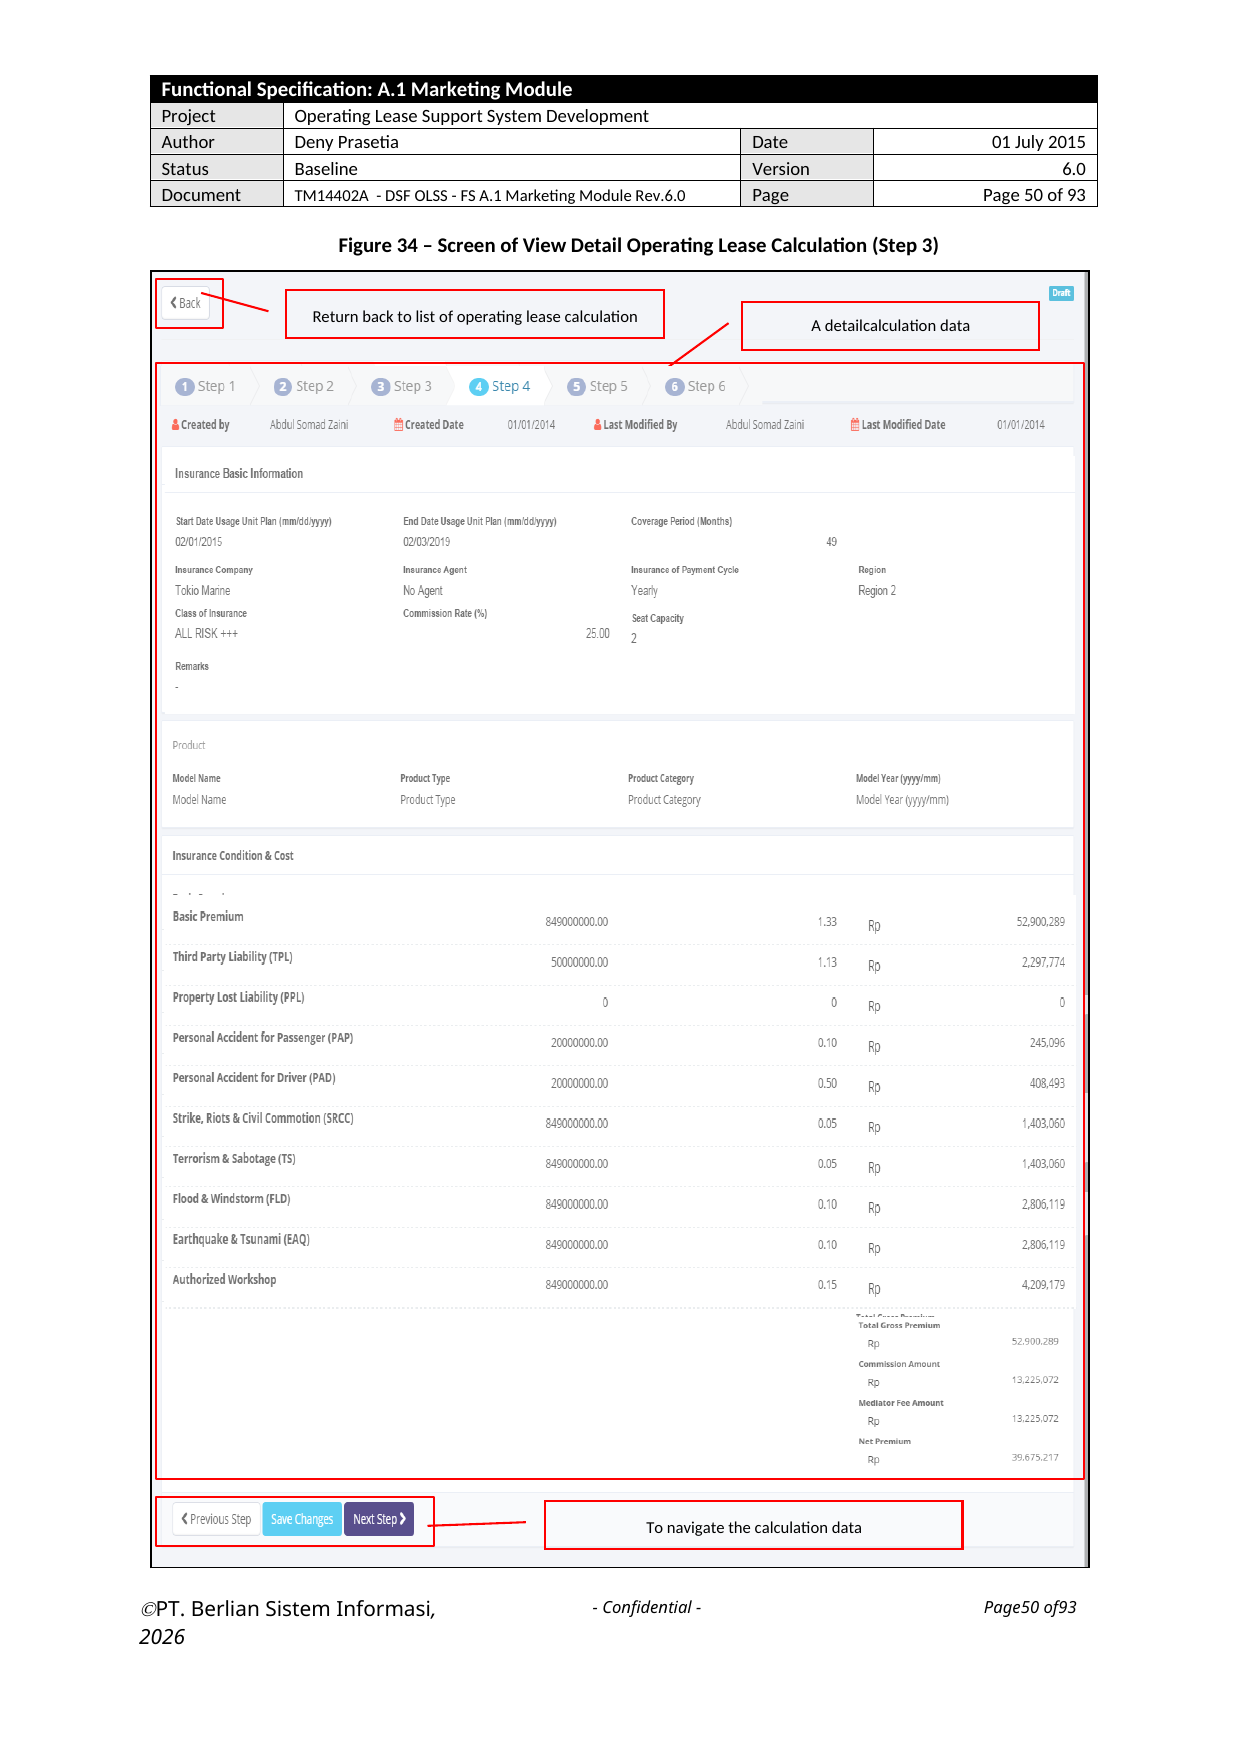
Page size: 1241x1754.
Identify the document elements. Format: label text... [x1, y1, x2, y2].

picture [152, 272, 1088, 1567]
text Figure 34 – Screen of View Detail Operating Lease Calculation (Step 3) [187, 232, 1090, 257]
